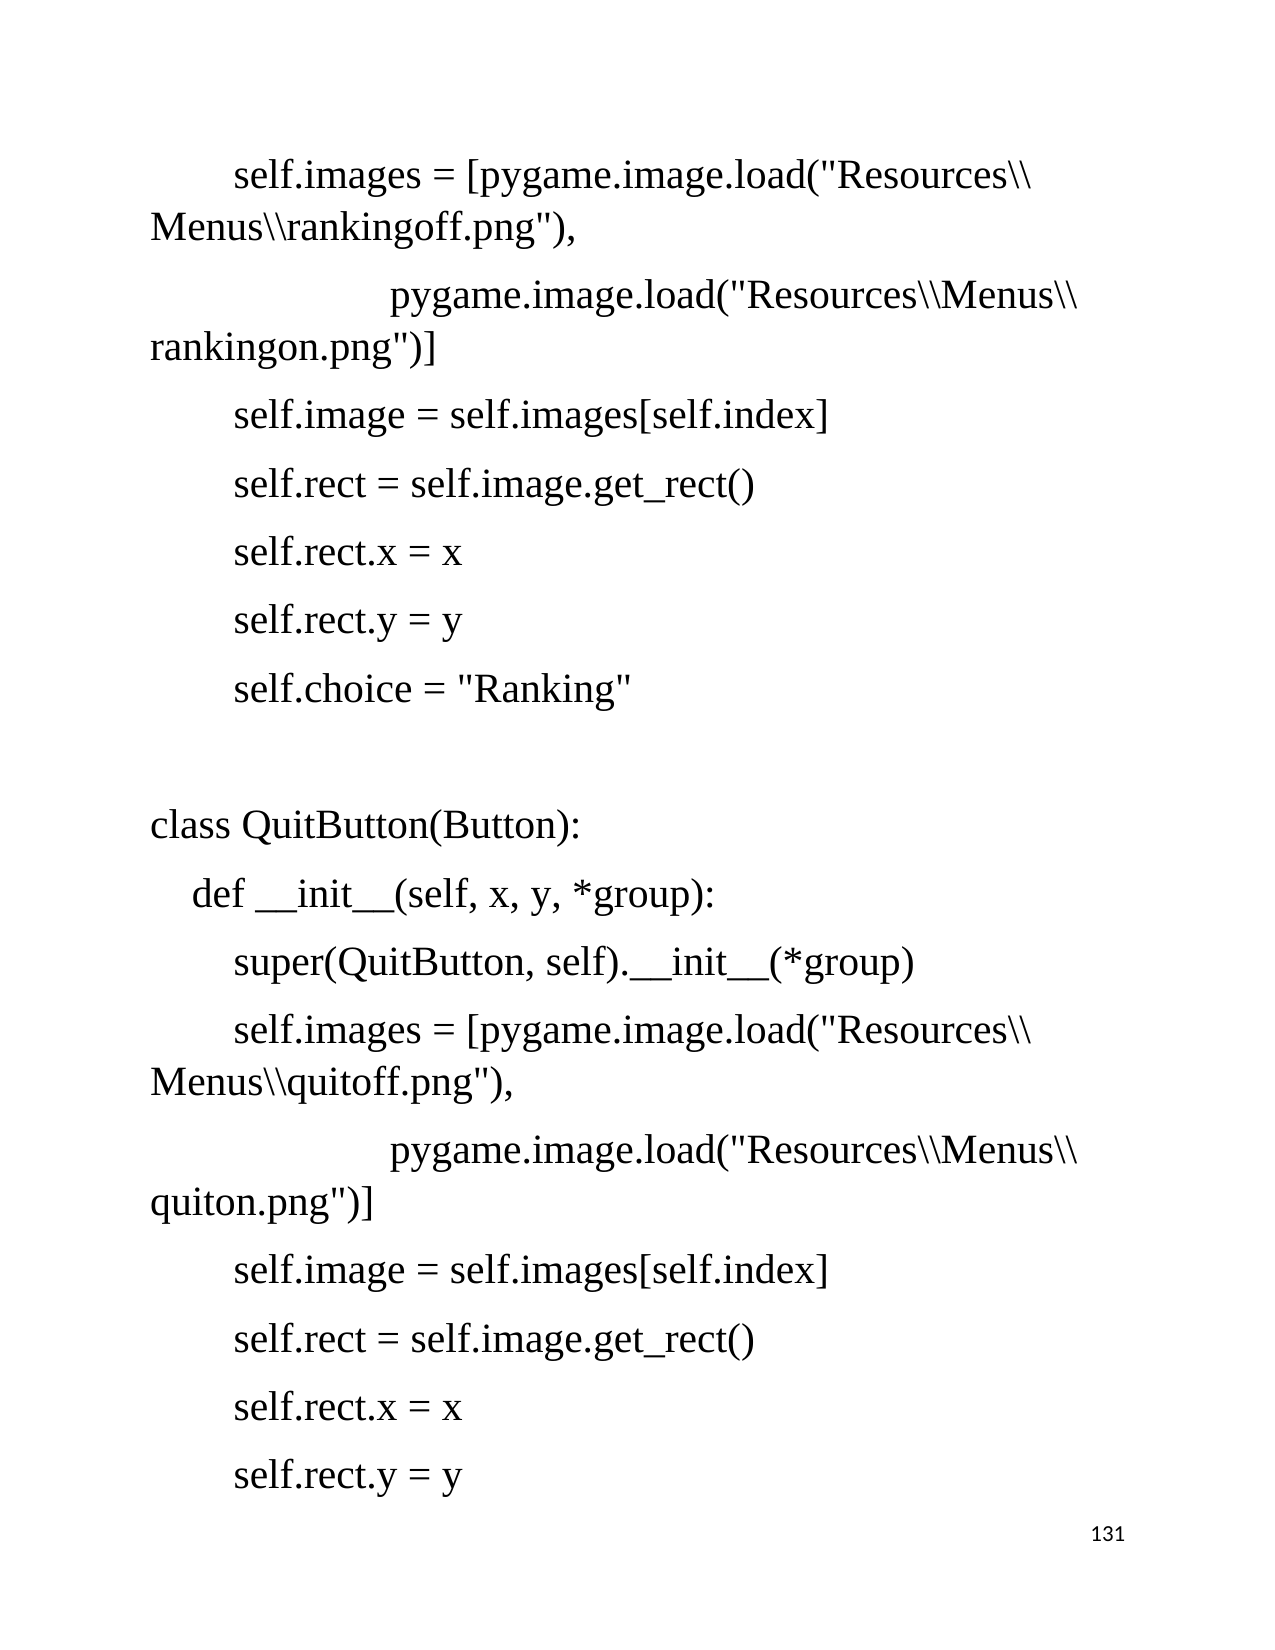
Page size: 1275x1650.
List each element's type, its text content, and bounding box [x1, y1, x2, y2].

text def __init__(self, x, y, *group): [150, 868, 1125, 916]
text self.image = self.images[self.index] [150, 390, 1125, 438]
text pygame.image.load("Resources\\Menus\\quiton.png")] [150, 1125, 1125, 1224]
text self.image = self.images[self.index] [150, 1245, 1125, 1293]
text self.rect = self.image.get_rect() [150, 1313, 1125, 1361]
text self.rect.x = x [150, 527, 1125, 574]
text super(QuitButton, self).__init__(*group) [150, 937, 1125, 984]
text self.rect = self.image.get_rect() [150, 458, 1125, 506]
text self.images = [pygame.image.load("Resources\\Menus\\quitoff.png"), [150, 1005, 1125, 1104]
text self.choice = "Ranking" [150, 663, 1125, 711]
text class QuitButton(Button): [150, 800, 1125, 848]
text self.rect.y = y [150, 595, 1125, 643]
text self.rect.y = y [150, 1450, 1125, 1498]
text pygame.image.load("Resources\\Menus\\rankingon.png")] [150, 270, 1125, 369]
text self.images = [pygame.image.load("Resources\\Menus\\rankingoff.png"), [150, 150, 1125, 249]
text self.rect.x = x [150, 1382, 1125, 1429]
